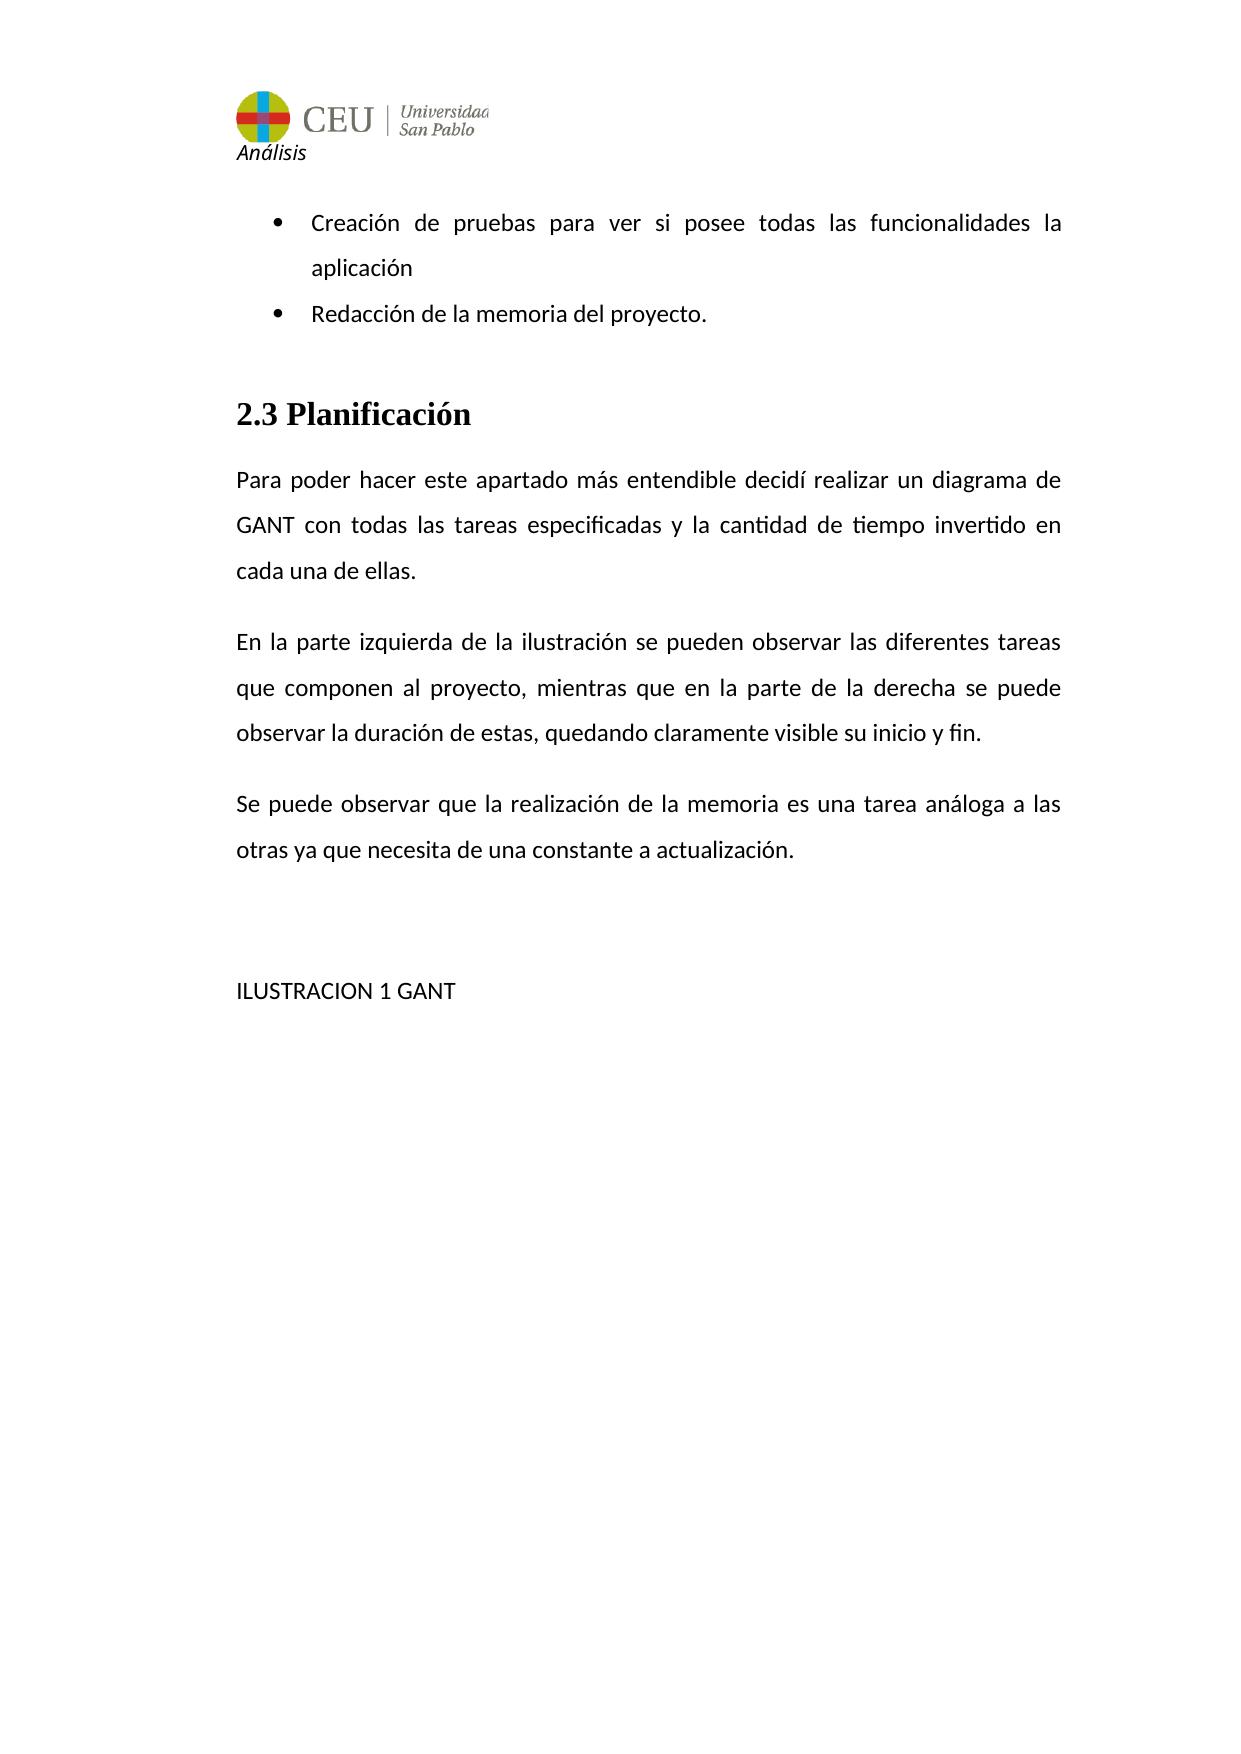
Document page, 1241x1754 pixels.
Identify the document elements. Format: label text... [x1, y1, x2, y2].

picture [235, 89, 489, 143]
text Se puede observar que la realización de la memoria es una tarea análoga a las otras ya que necesita de una constante a actualización. [236, 788, 1063, 864]
text Para poder hacer este apartado más entendible decidí realizar un diagrama de GANT con todas las tareas especificadas y la cantidad de tiempo invertido en cada una de ellas. [236, 464, 1063, 586]
text En la parte izquierda de la ilustración se pueden observar las diferentes tareas que componen al proyecto, mientras que en la parte de la derecha se puede observar la duración de estas, quedando claramente visible su inicio y fin. [236, 626, 1063, 748]
list Redacción de la memoria del proyecto. [274, 298, 1063, 329]
text ILUSTRACION 1 GANT [236, 976, 1063, 1006]
list Creación de pruebas para ver si posee todas las funcionalidades la aplicación [274, 207, 1063, 283]
subtitle 2.3 Planificación [236, 394, 1063, 432]
